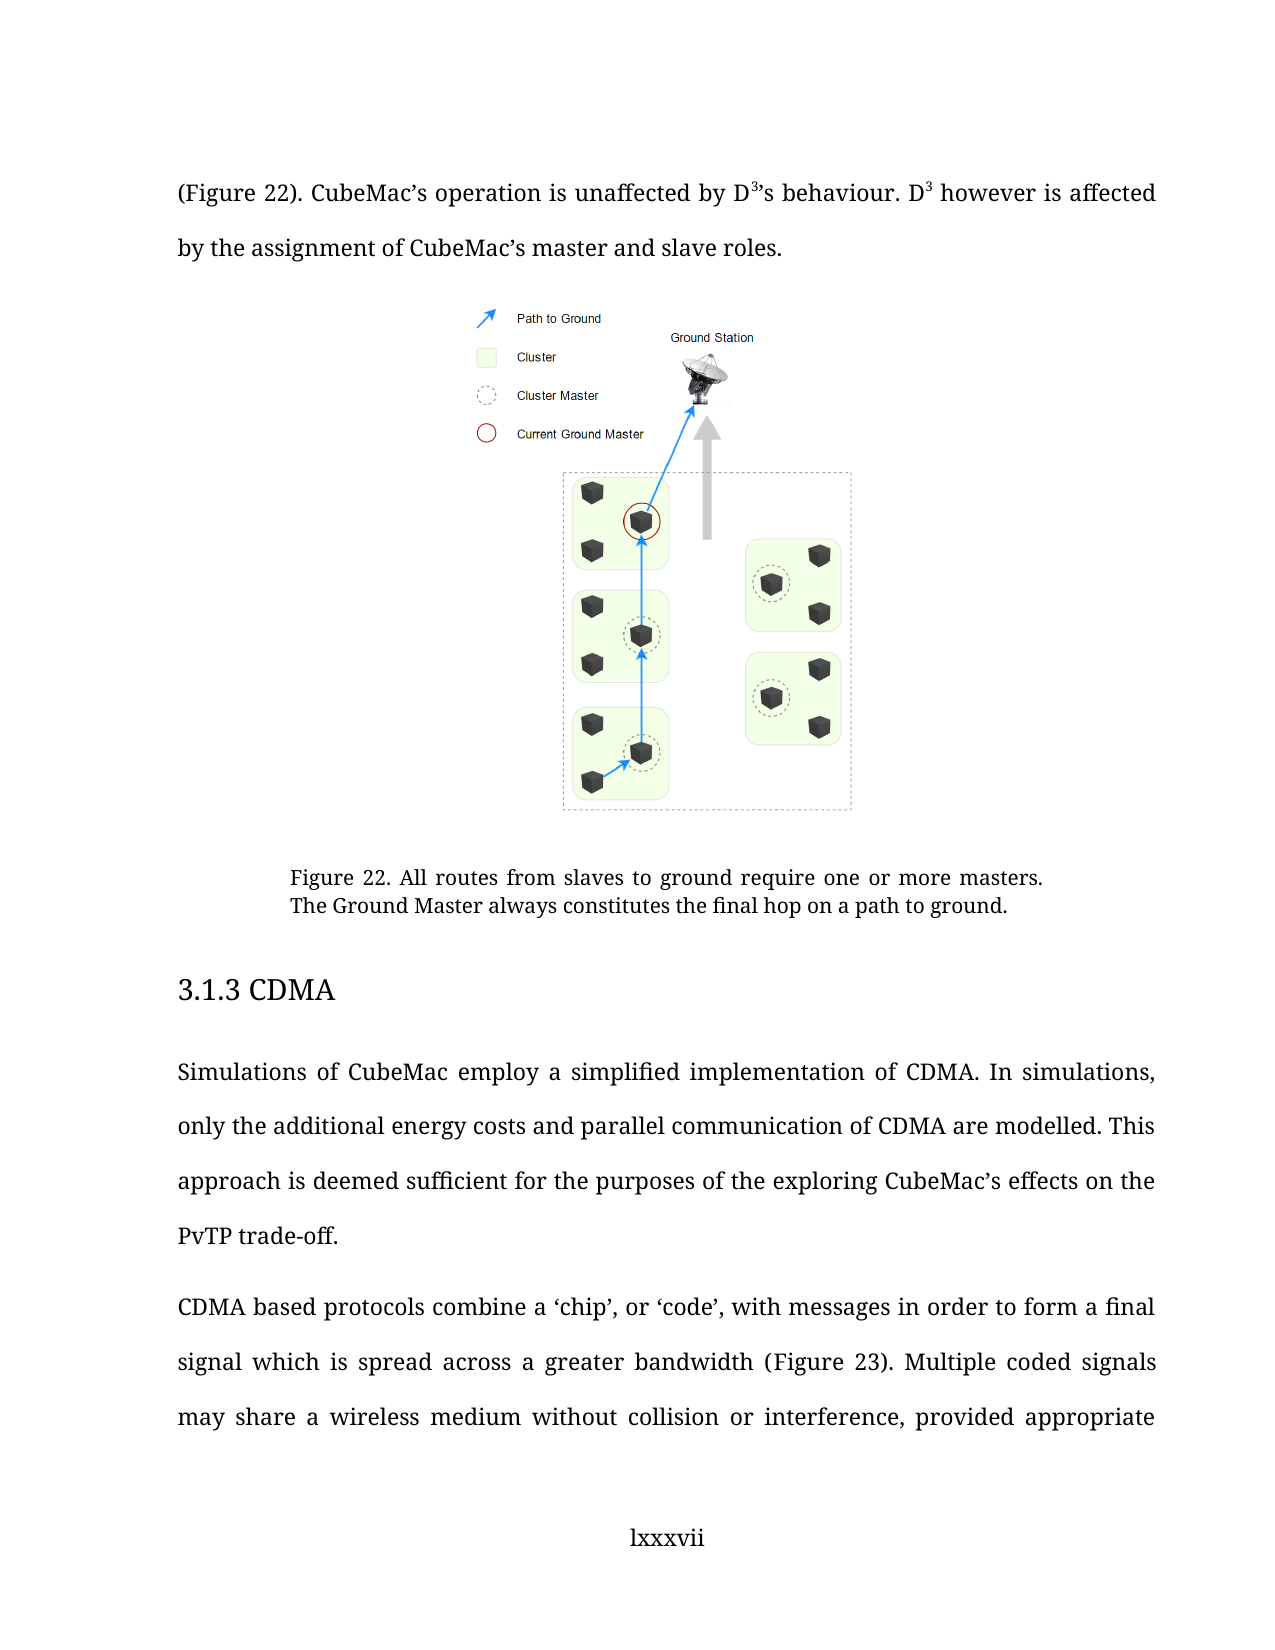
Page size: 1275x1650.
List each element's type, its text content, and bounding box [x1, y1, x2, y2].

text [177, 1291, 1157, 1432]
picture [470, 302, 864, 823]
text Simulations of CubeMac employ a simplified implementation of CDMA. In simulations, only the additional energy costs and parallel communication of CDMA are modelled. This approach is deemed sufficient for the purposes of the exploring CubeMac’s effects on the PvTP trade-off. [177, 1056, 1157, 1251]
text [177, 177, 1157, 263]
text Figure 22. All routes from slaves to ground require one or more masters. The Ground Master always constitutes the final hop on a path to ground. [290, 863, 1044, 919]
subtitle CDMA [177, 969, 1157, 1009]
